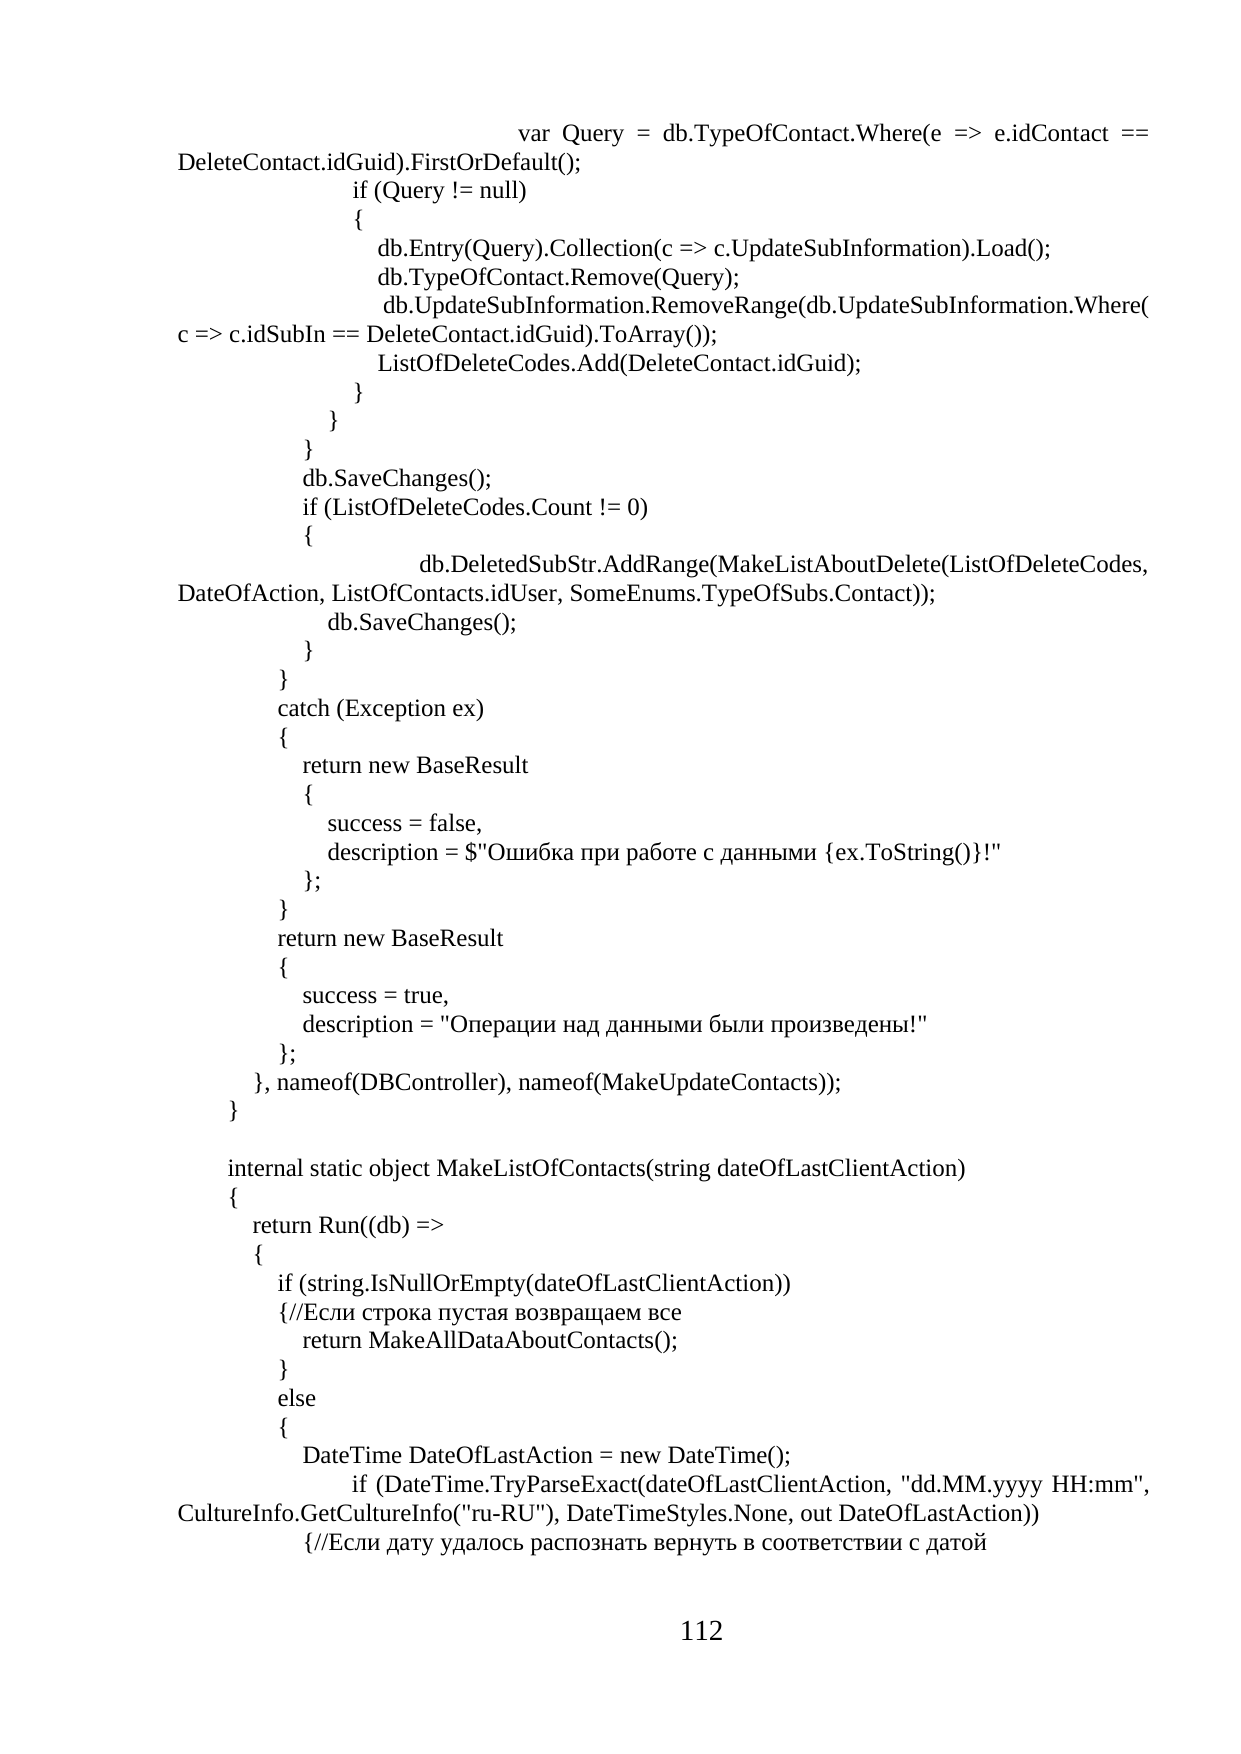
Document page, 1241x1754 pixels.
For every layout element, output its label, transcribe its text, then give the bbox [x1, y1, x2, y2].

text return new BaseResult [177, 751, 1152, 779]
text success = true, [177, 981, 1152, 1009]
text db.DeletedSubStr.AddRange(MakeListAboutDelete(ListOfDeleteCodes, DateOfAction, ListOfContacts.idUser, SomeEnums.TypeOfSubs.Contact)); [177, 549, 1152, 607]
text { [177, 779, 1152, 808]
text if (DateTime.TryParseExact(dateOfLastClientAction, "dd.MM.yyyy HH:mm", CultureInfo.GetCultureInfo("ru-RU"), DateTimeStyles.None, out DateOfLastAction)) [177, 1469, 1152, 1527]
text DateTime DateOfLastAction = new DateTime(); [177, 1441, 1152, 1469]
text { [177, 1239, 1152, 1268]
text } [177, 434, 1152, 463]
text catch (Exception ex) [177, 693, 1152, 722]
text }; [177, 1038, 1152, 1067]
text success = false, [177, 808, 1152, 837]
text description = $"Ошибка при работе с данными {ex.ToString()}!" [177, 837, 1152, 866]
text {//Если строка пустая возвращаем все [177, 1297, 1152, 1326]
text }, nameof(DBController), nameof(MakeUpdateContacts)); [177, 1067, 1152, 1096]
text } [177, 406, 1152, 434]
text }; [177, 866, 1152, 894]
text { [177, 204, 1152, 233]
text else [177, 1383, 1152, 1412]
text ListOfDeleteCodes.Add(DeleteContact.idGuid); [177, 348, 1152, 377]
text if (ListOfDeleteCodes.Count != 0) [177, 492, 1152, 521]
text internal static object MakeListOfContacts(string dateOfLastClientAction) [177, 1153, 1152, 1182]
text } [177, 1354, 1152, 1383]
text return new BaseResult [177, 923, 1152, 952]
text { [177, 521, 1152, 549]
text { [177, 1182, 1152, 1211]
text db.UpdateSubInformation.RemoveRange(db.UpdateSubInformation.Where(c => c.idSubIn == DeleteContact.idGuid).ToArray()); [177, 291, 1152, 348]
text return Run((db) => [177, 1211, 1152, 1239]
text } [177, 664, 1152, 693]
text { [177, 722, 1152, 751]
text description = "Операции над данными были произведены!" [177, 1009, 1152, 1038]
text if (string.IsNullOrEmpty(dateOfLastClientAction)) [177, 1268, 1152, 1297]
text db.TypeOfContact.Remove(Query); [177, 262, 1152, 291]
text return MakeAllDataAboutContacts(); [177, 1326, 1152, 1354]
text db.SaveChanges(); [177, 463, 1152, 492]
text if (Query != null) [177, 176, 1152, 204]
text var Query = db.TypeOfContact.Where(e => e.idContact == DeleteContact.idGuid).FirstOrDefault(); [177, 118, 1152, 176]
text } [177, 894, 1152, 923]
text } [177, 636, 1152, 664]
text db.SaveChanges(); [177, 607, 1152, 636]
text } [177, 377, 1152, 406]
text db.Entry(Query).Collection(c => c.UpdateSubInformation).Load(); [177, 233, 1152, 262]
text } [177, 1096, 1152, 1124]
text { [177, 1412, 1152, 1441]
text {//Если дату удалось распознать вернуть в соответствии с датой [177, 1527, 1152, 1556]
text { [177, 952, 1152, 981]
